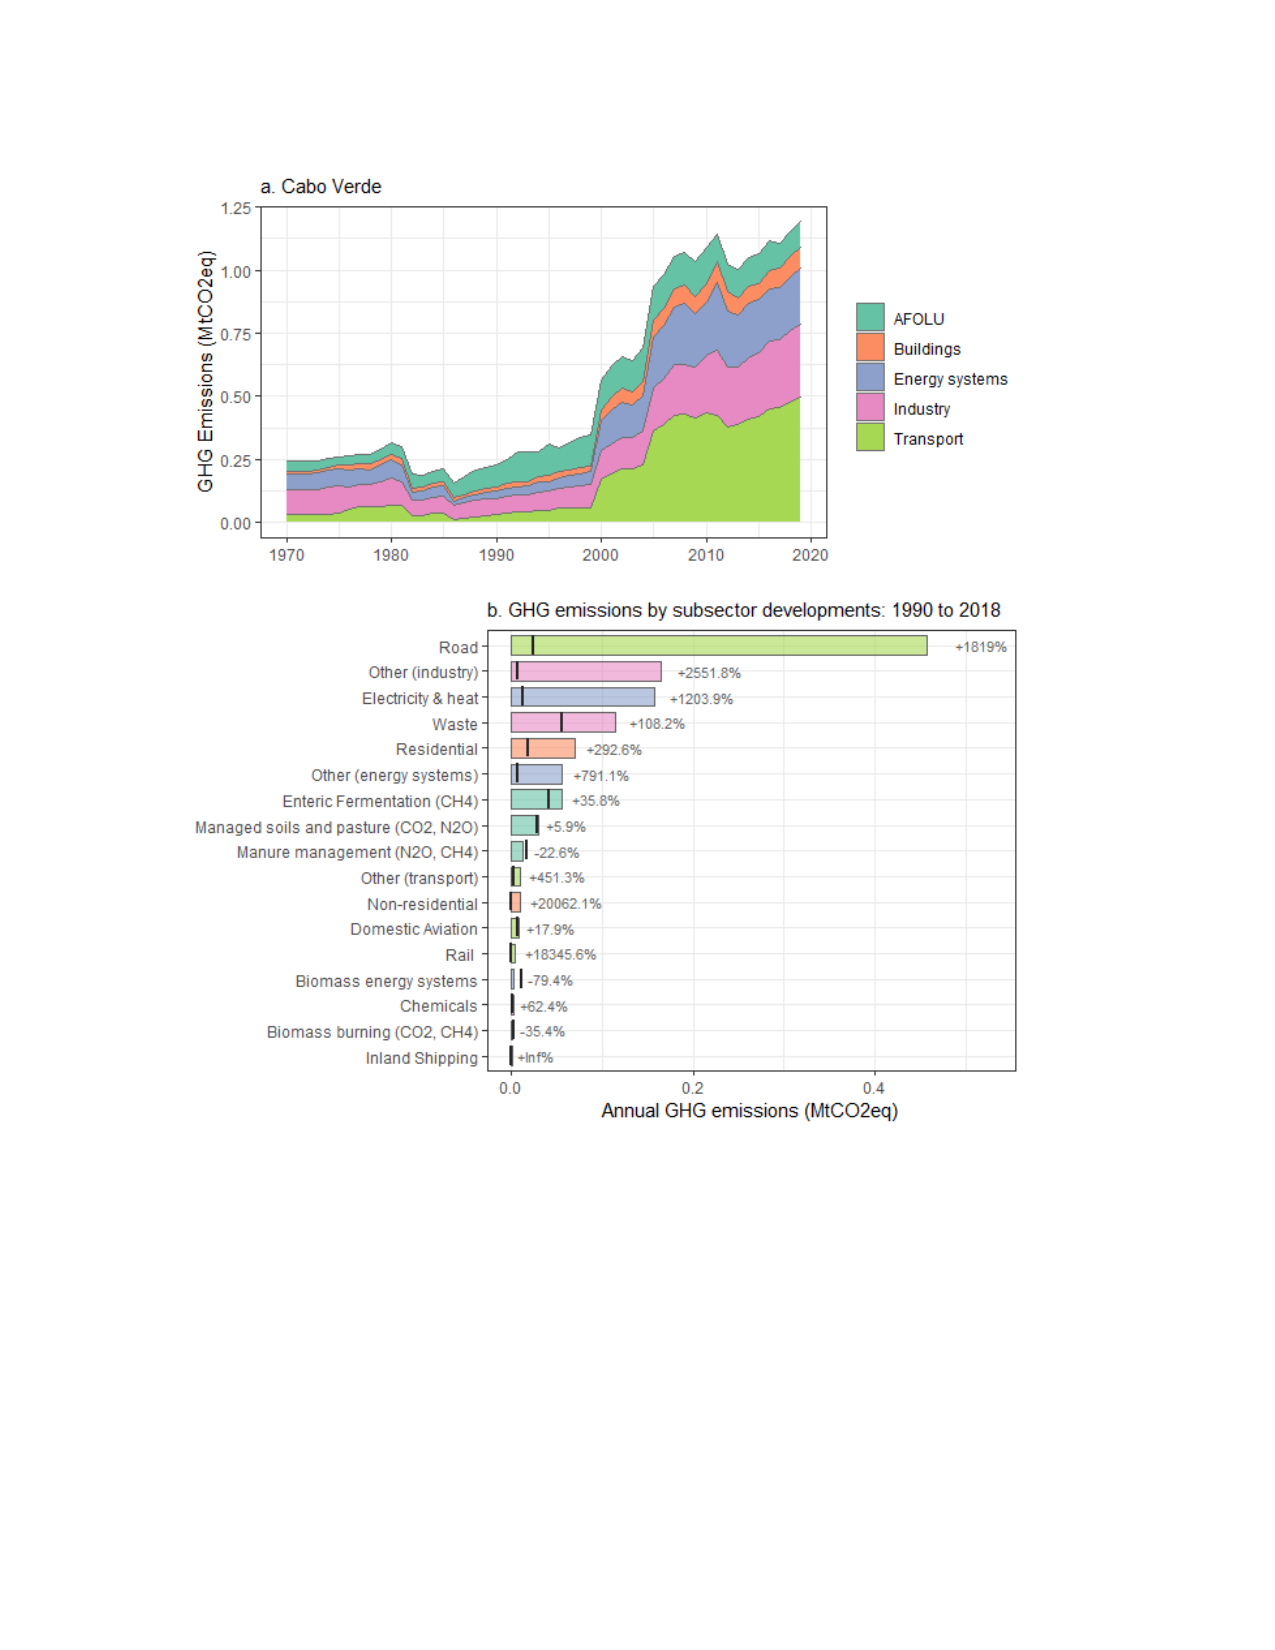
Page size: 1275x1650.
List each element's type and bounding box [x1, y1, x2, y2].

picture [168, 150, 1044, 1150]
